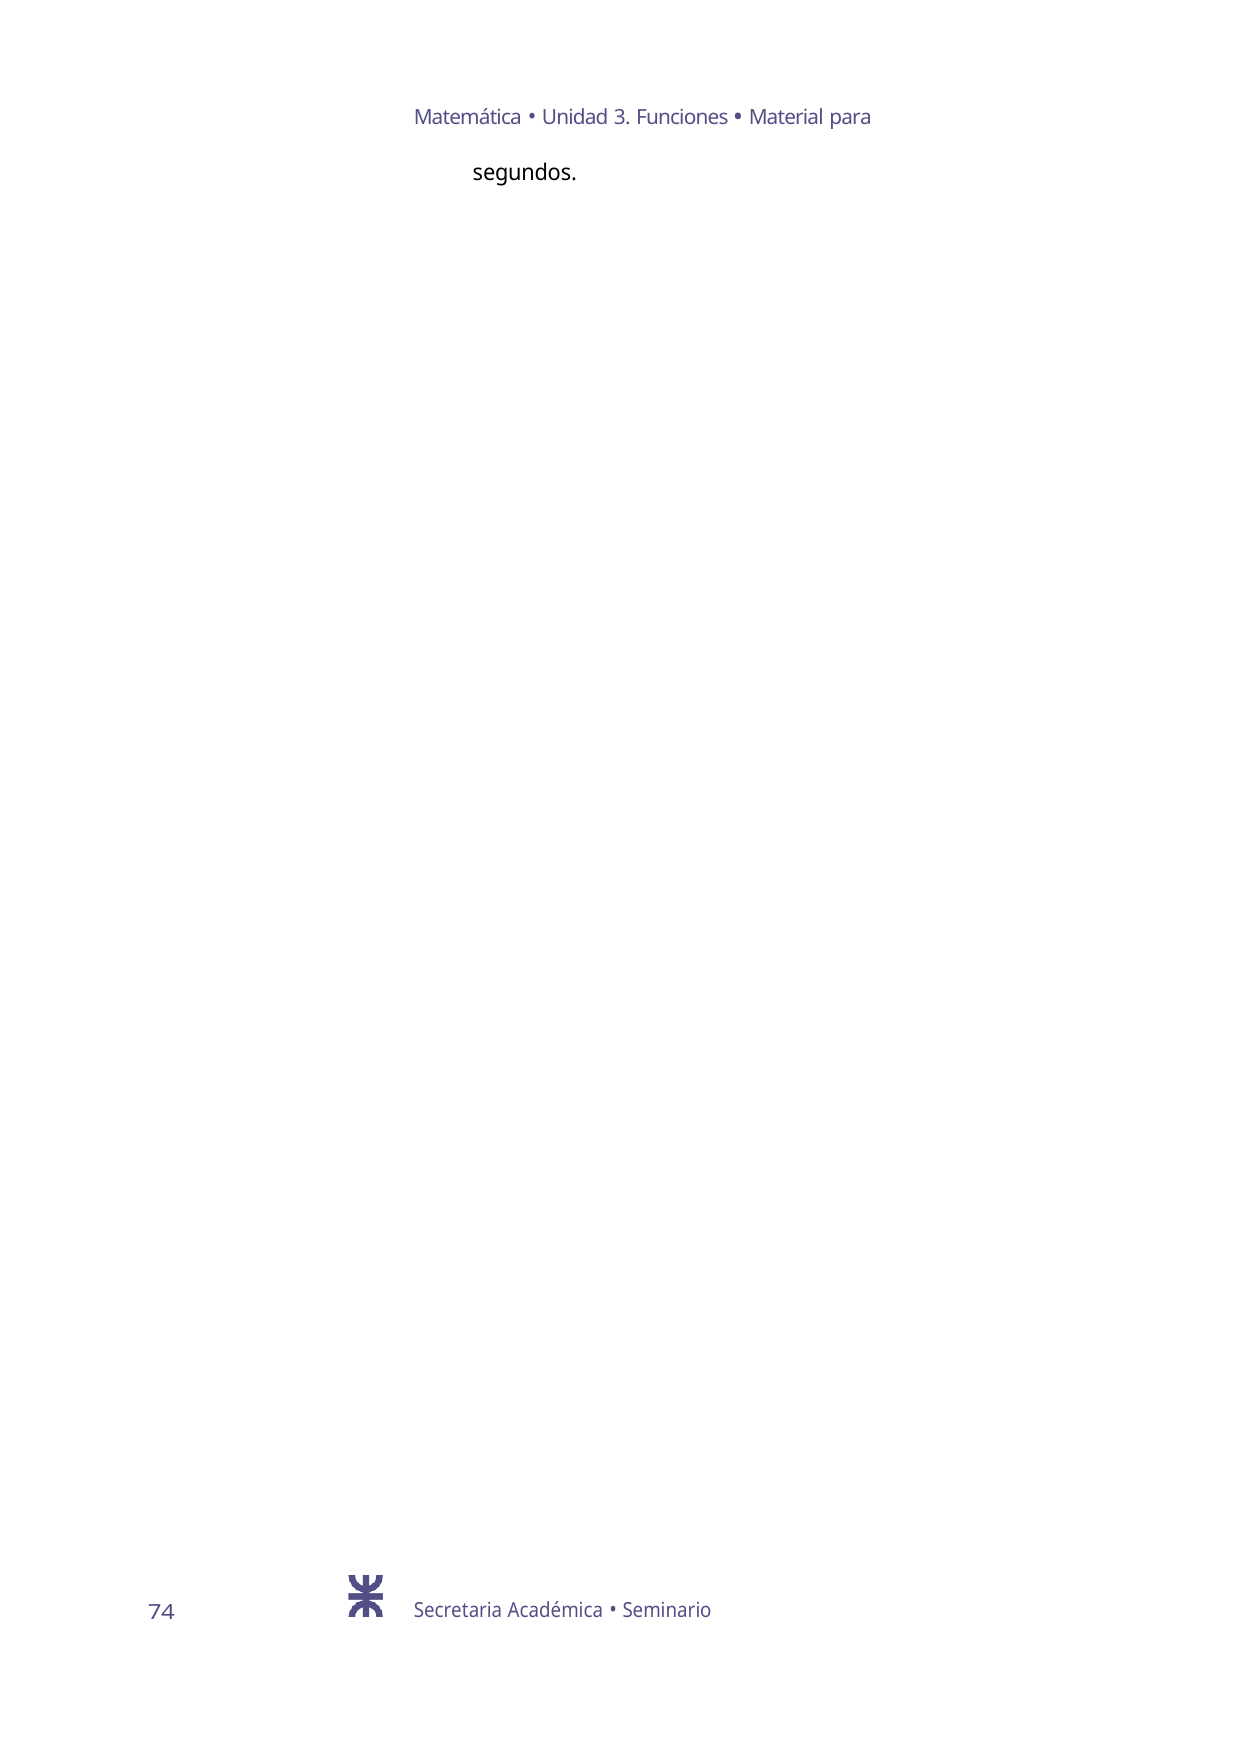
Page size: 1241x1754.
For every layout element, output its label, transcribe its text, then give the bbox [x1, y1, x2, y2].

picture [348, 1575, 383, 1617]
list Alcanzará una altura máxima de ...................... metros a los ...................... segundos. [413, 156, 1093, 187]
